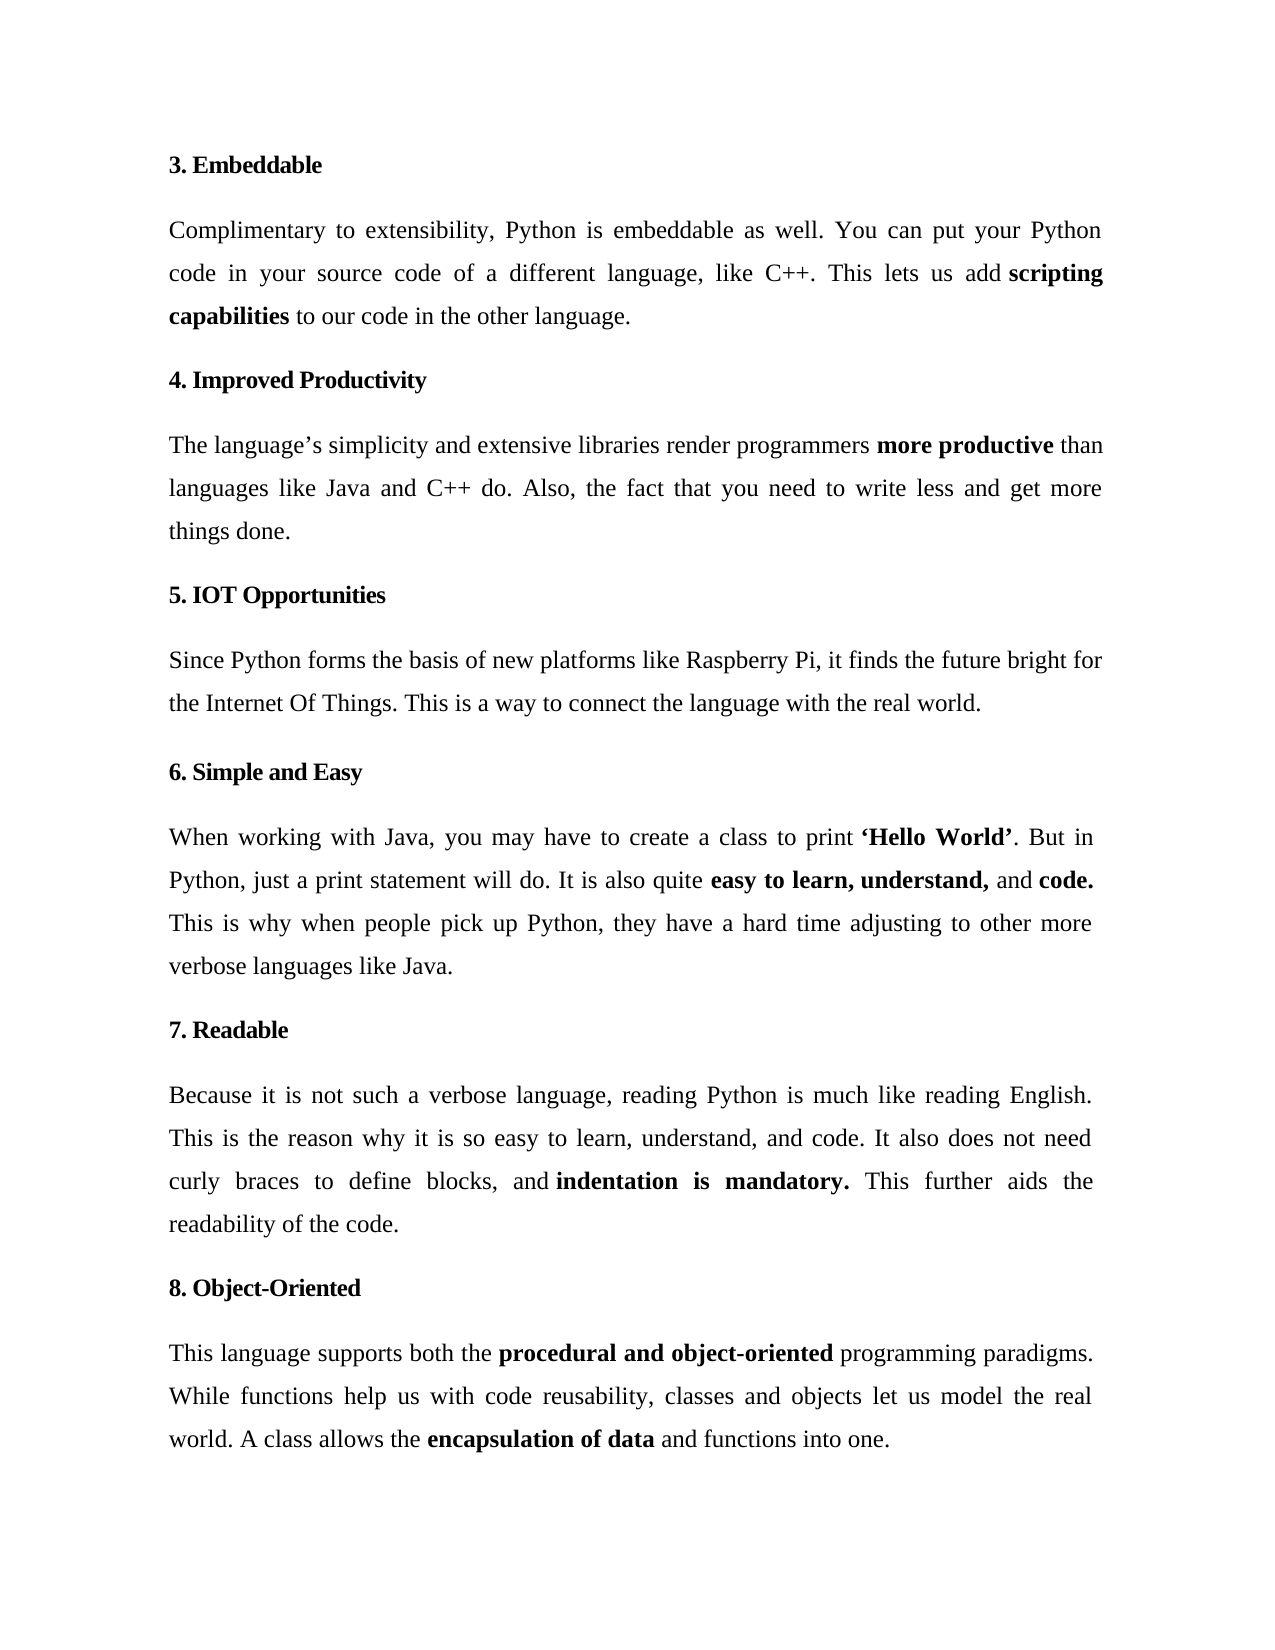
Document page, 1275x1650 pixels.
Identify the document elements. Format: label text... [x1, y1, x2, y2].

text When working with Java, you may have to create a class to print ‘Hello World’. But in Python, just a print statement will do. It is also quite easy to learn, understand, and code. This is why when people pick up Python, they have a hard time adjusting to other more verbose languages like Java. [169, 822, 1094, 980]
text The language’s simplicity and extensive libraries render programmers more productive than languages like Java and C++ do. Also, the fact that you need to write less and get more things done. [169, 430, 1103, 545]
subtitle 3. Embeddable [169, 150, 1103, 179]
subtitle 5. IOT Opportunities [169, 580, 1103, 609]
text This language supports both the procedural and object-oriented programming paradigms. While functions help us with code reusability, classes and objects let us model the real world. A class allows the encapsulation of data and functions into one. [169, 1338, 1094, 1453]
subtitle 7. Readable [169, 1015, 1094, 1044]
text Since Python forms the basis of new platforms like Raspberry Pi, it finds the future bright for the Internet Of Things. This is a way to connect the language with the real world. [169, 645, 1103, 717]
text Because it is not such a verbose language, reading Python is much like reading English. This is the reason why it is so easy to learn, understand, and code. It also does not need curly braces to define blocks, and indentation is mandatory. This further aids the readability of the code. [169, 1080, 1094, 1238]
subtitle 4. Improved Productivity [169, 365, 1103, 394]
text Complimentary to extensibility, Python is embeddable as well. You can put your Python code in your source code of a different language, like C++. This lets us add scripting capabilities to our code in the other language. [169, 215, 1103, 330]
subtitle 6. Simple and Easy [169, 757, 1094, 785]
subtitle 8. Object-Oriented [169, 1273, 1094, 1302]
